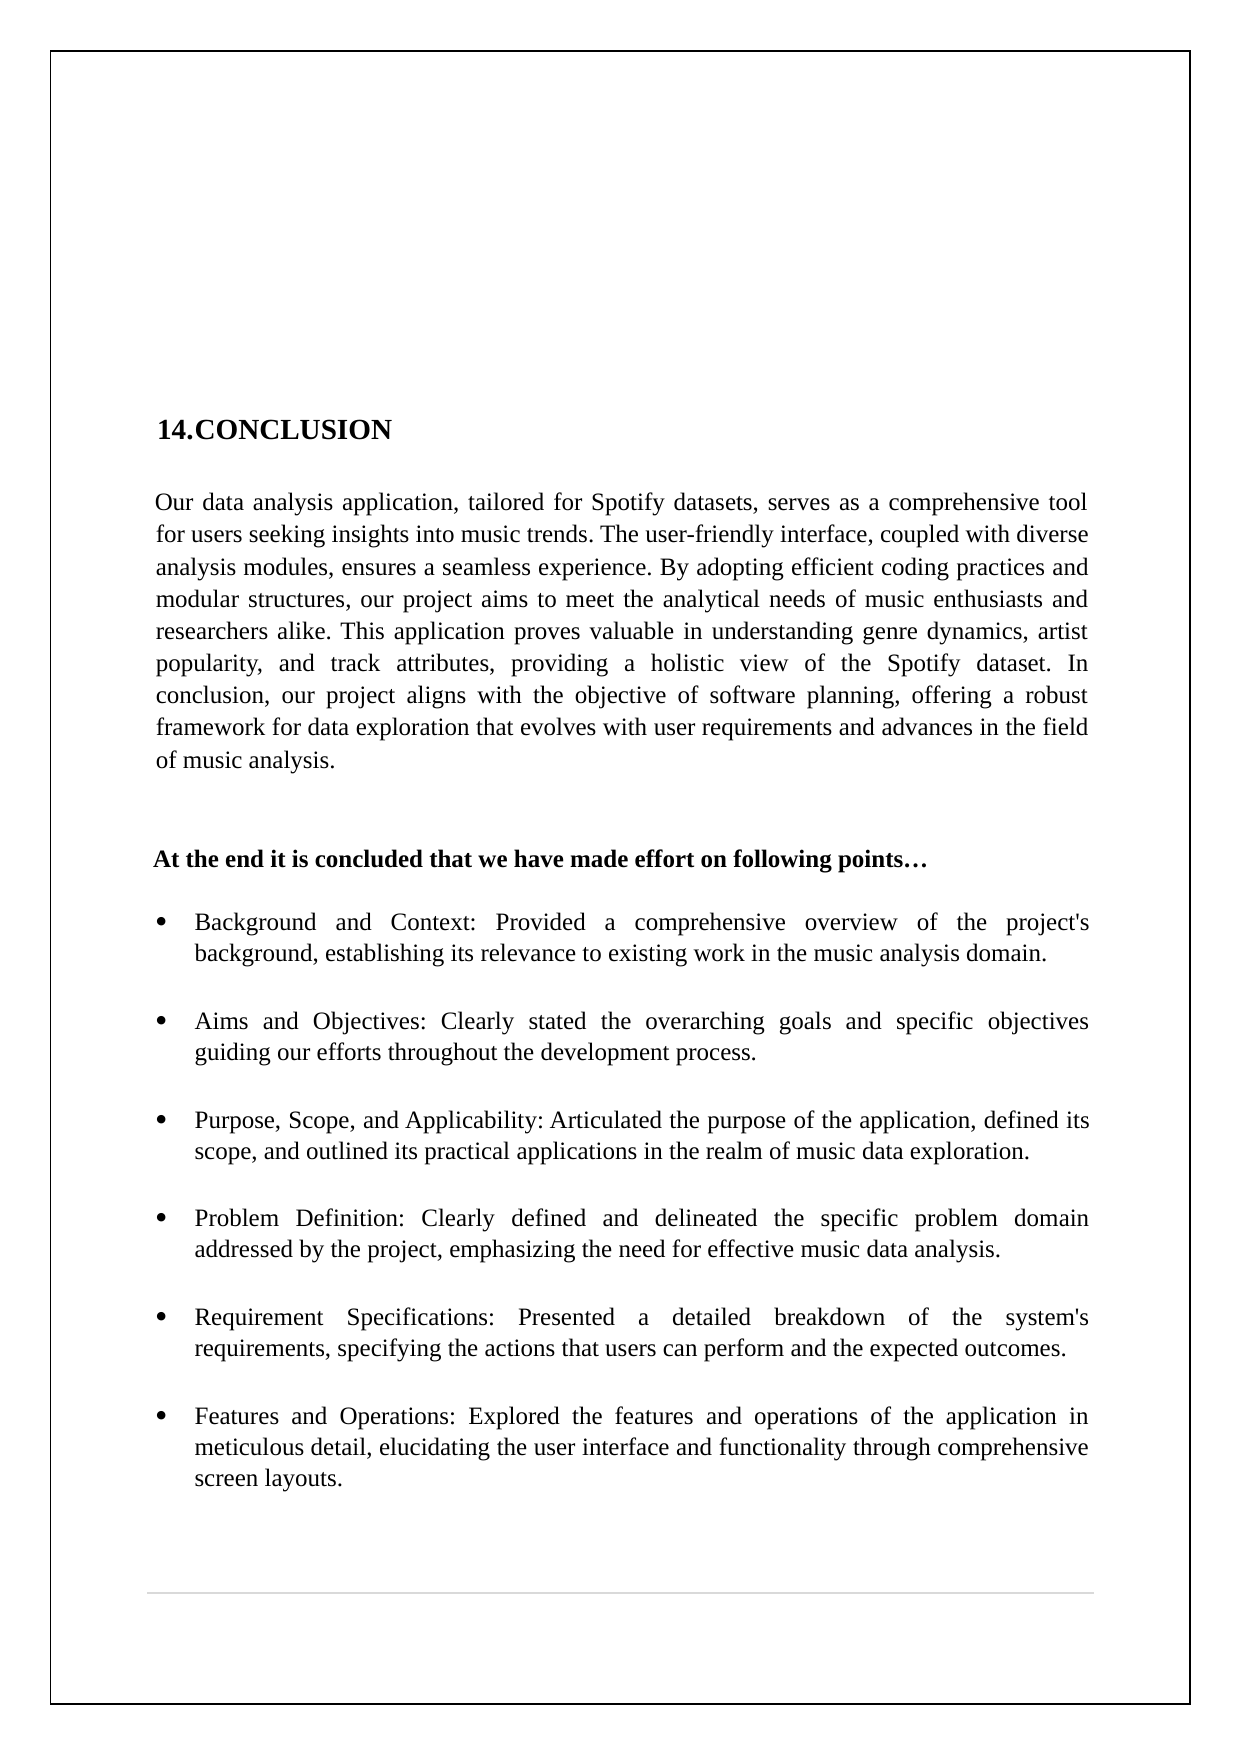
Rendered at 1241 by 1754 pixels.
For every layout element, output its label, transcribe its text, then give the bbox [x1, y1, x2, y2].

text At the end it is concluded that we have made effort on following points… [153, 844, 1090, 873]
text Our data analysis application, tailored for Spotify datasets, serves as a comprehensive tool for users seeking insights into music trends. The user-friendly interface, coupled with diverse analysis modules, ensures a seamless experience. By adopting efficient coding practices and modular structures, our project aims to meet the analytical needs of music enthusiasts and researchers alike. This application proves valuable in understanding genre dynamics, artist popularity, and track attributes, providing a holistic view of the Spotify dataset. In conclusion, our project aligns with the objective of software planning, offering a robust framework for data exploration that evolves with user requirements and advances in the field of music analysis. [154, 487, 1089, 773]
list Aims and Objectives: Clearly stated the overarching goals and specific objectives guiding our efforts throughout the development process. [157, 1006, 1090, 1066]
list Background and Context: Provided a comprehensive overview of the project's background, establishing its relevance to existing work in the music analysis domain. [157, 907, 1090, 967]
list Problem Definition: Clearly defined and delineated the specific problem domain addressed by the project, emphasizing the need for effective music data analysis. [157, 1203, 1090, 1263]
list Purpose, Scope, and Applicability: Articulated the purpose of the application, defined its scope, and outlined its practical applications in the realm of music data exploration. [157, 1105, 1090, 1164]
list Features and Operations: Explored the features and operations of the application in meticulous detail, elucidating the user interface and functionality through comprehensive screen layouts. [157, 1401, 1090, 1492]
subtitle CONCLUSION [157, 412, 1089, 446]
list Requirement Specifications: Presented a detailed breakdown of the system's requirements, specifying the actions that users can perform and the expected outcomes. [157, 1302, 1090, 1362]
